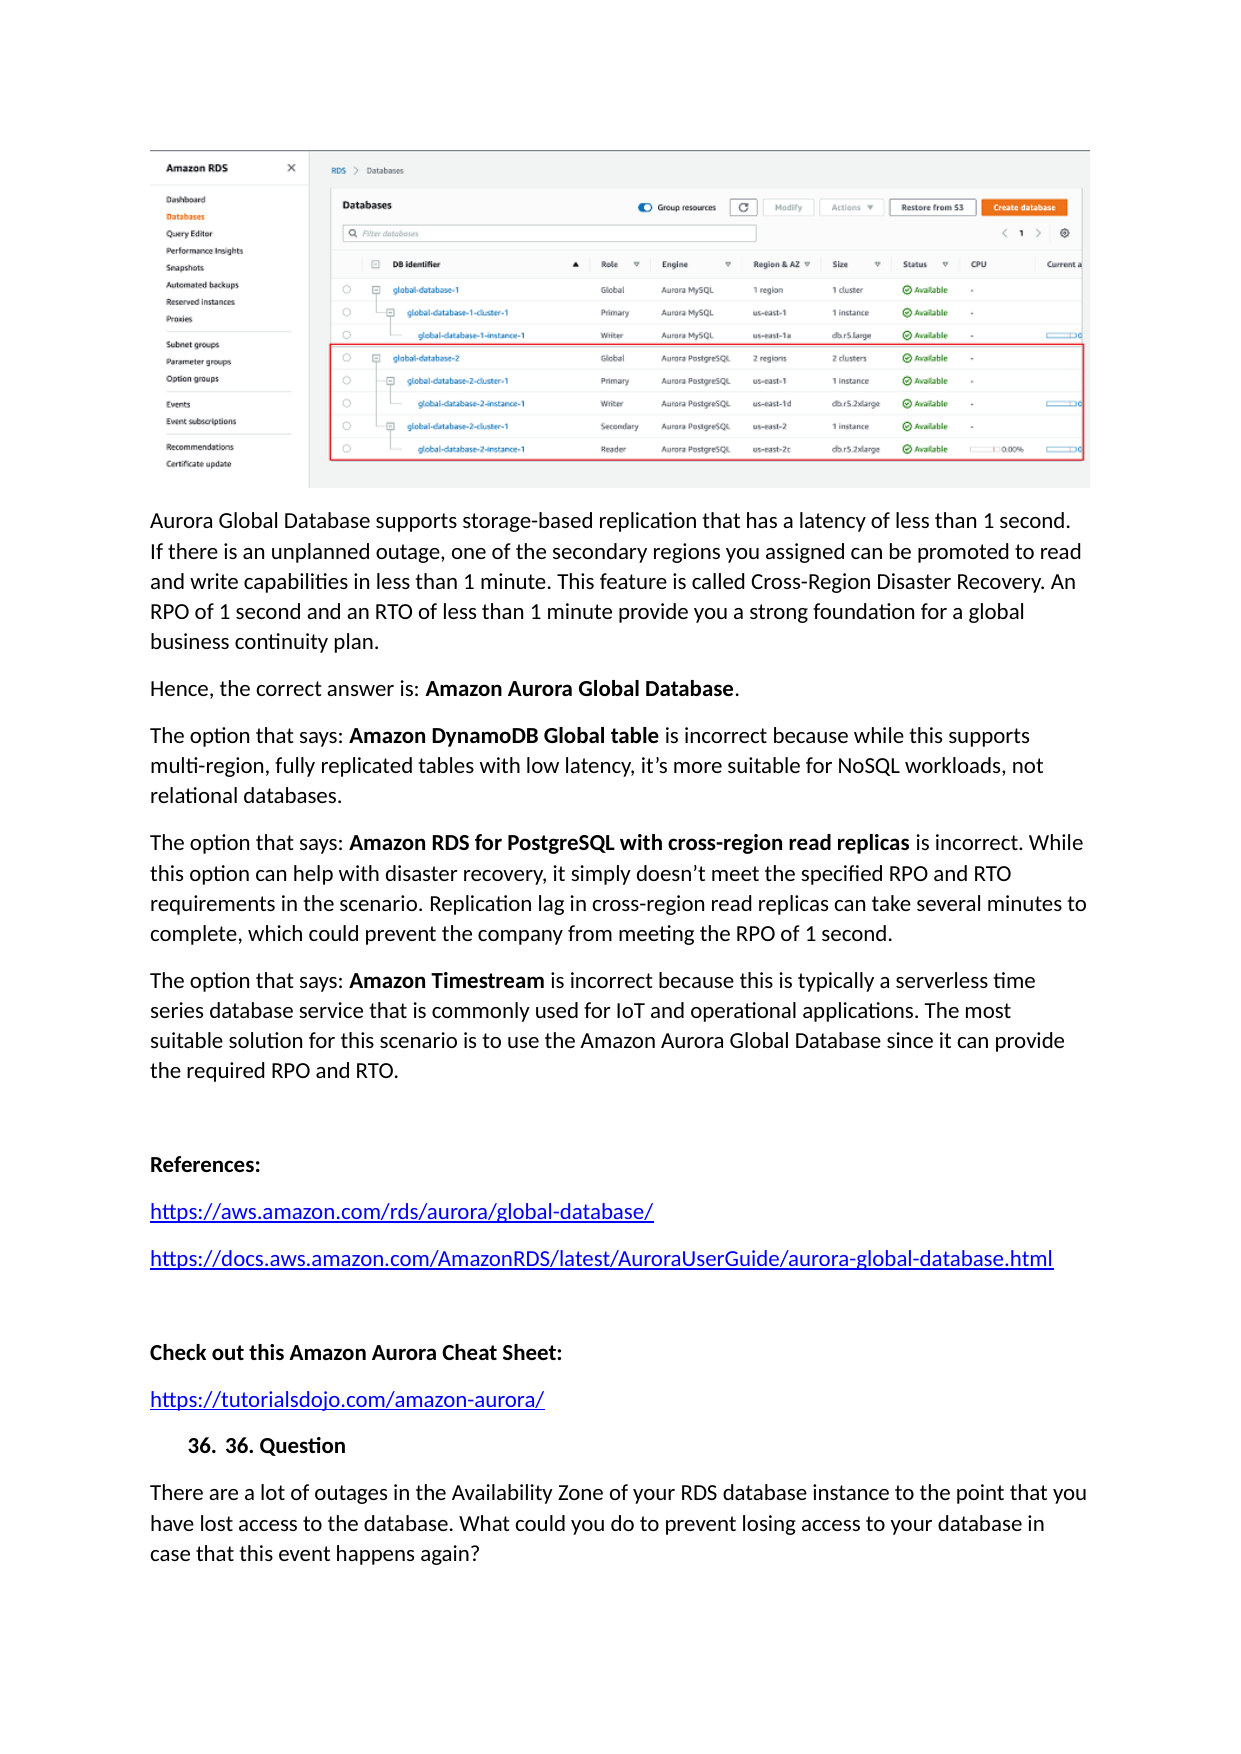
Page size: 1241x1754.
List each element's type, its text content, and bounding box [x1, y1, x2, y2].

text There are a lot of outages in the Availability Zone of your RDS database instance to the point that you have lost access to the database. What could you do to prevent losing access to your database in case that this event happens again? [150, 1478, 1090, 1567]
text The option that says: Amazon RDS for PostgreSQL with cross-region read replicas is incorrect. While this option can help with disaster recovery, it simply doesn’t meet the specified RPO and RTO requirements in the scenario. Replication lag in cross-region read replicas can take several minutes to complete, which could prevent the company from meeting the RPO of 1 second. [150, 828, 1090, 947]
text Aurora Global Database supports storage-based replication that has a latency of less than 1 second. If there is an unplanned outage, one of the secondary regions you assigned can be promoted to read and write capabilities in less than 1 minute. This feature is called Cross-Region Disaster Recovery. An RPO of 1 second and an RTO of less than 1 minute provide you a strong foundation for a global business continuity plan. [150, 507, 1090, 655]
text The option that says: Amazon DynamoDB Global table is incorrect because while this supports multi-region, fully replicated tables with low latency, it’s more suitable for NoSQL workloads, not relational databases. [150, 721, 1090, 809]
text The option that says: Amazon Timestream is incorrect because this is typically a serverless time series database service that is commonly used for IoT and operational applications. The most suitable solution for this scenario is to use the Amazon Aurora Global Database since it can provide the required RPO and RTO. [150, 966, 1090, 1084]
text https://docs.aws.amazon.com/AmazonRDS/latest/AuroraUserGuide/aurora-global-database.html [150, 1244, 1090, 1272]
text https://aws.amazon.com/rds/aurora/global-database/ [150, 1197, 1090, 1225]
text References: [150, 1150, 1090, 1178]
text https://tutorialsdojo.com/amazon-aurora/ [150, 1385, 1090, 1413]
picture [150, 150, 1091, 488]
text Check out this Amazon Aurora Cheat Sheet: [150, 1338, 1090, 1366]
text Hence, the correct answer is: Amazon Aurora Global Database. [150, 674, 1090, 702]
list 36. Question [187, 1432, 1090, 1459]
